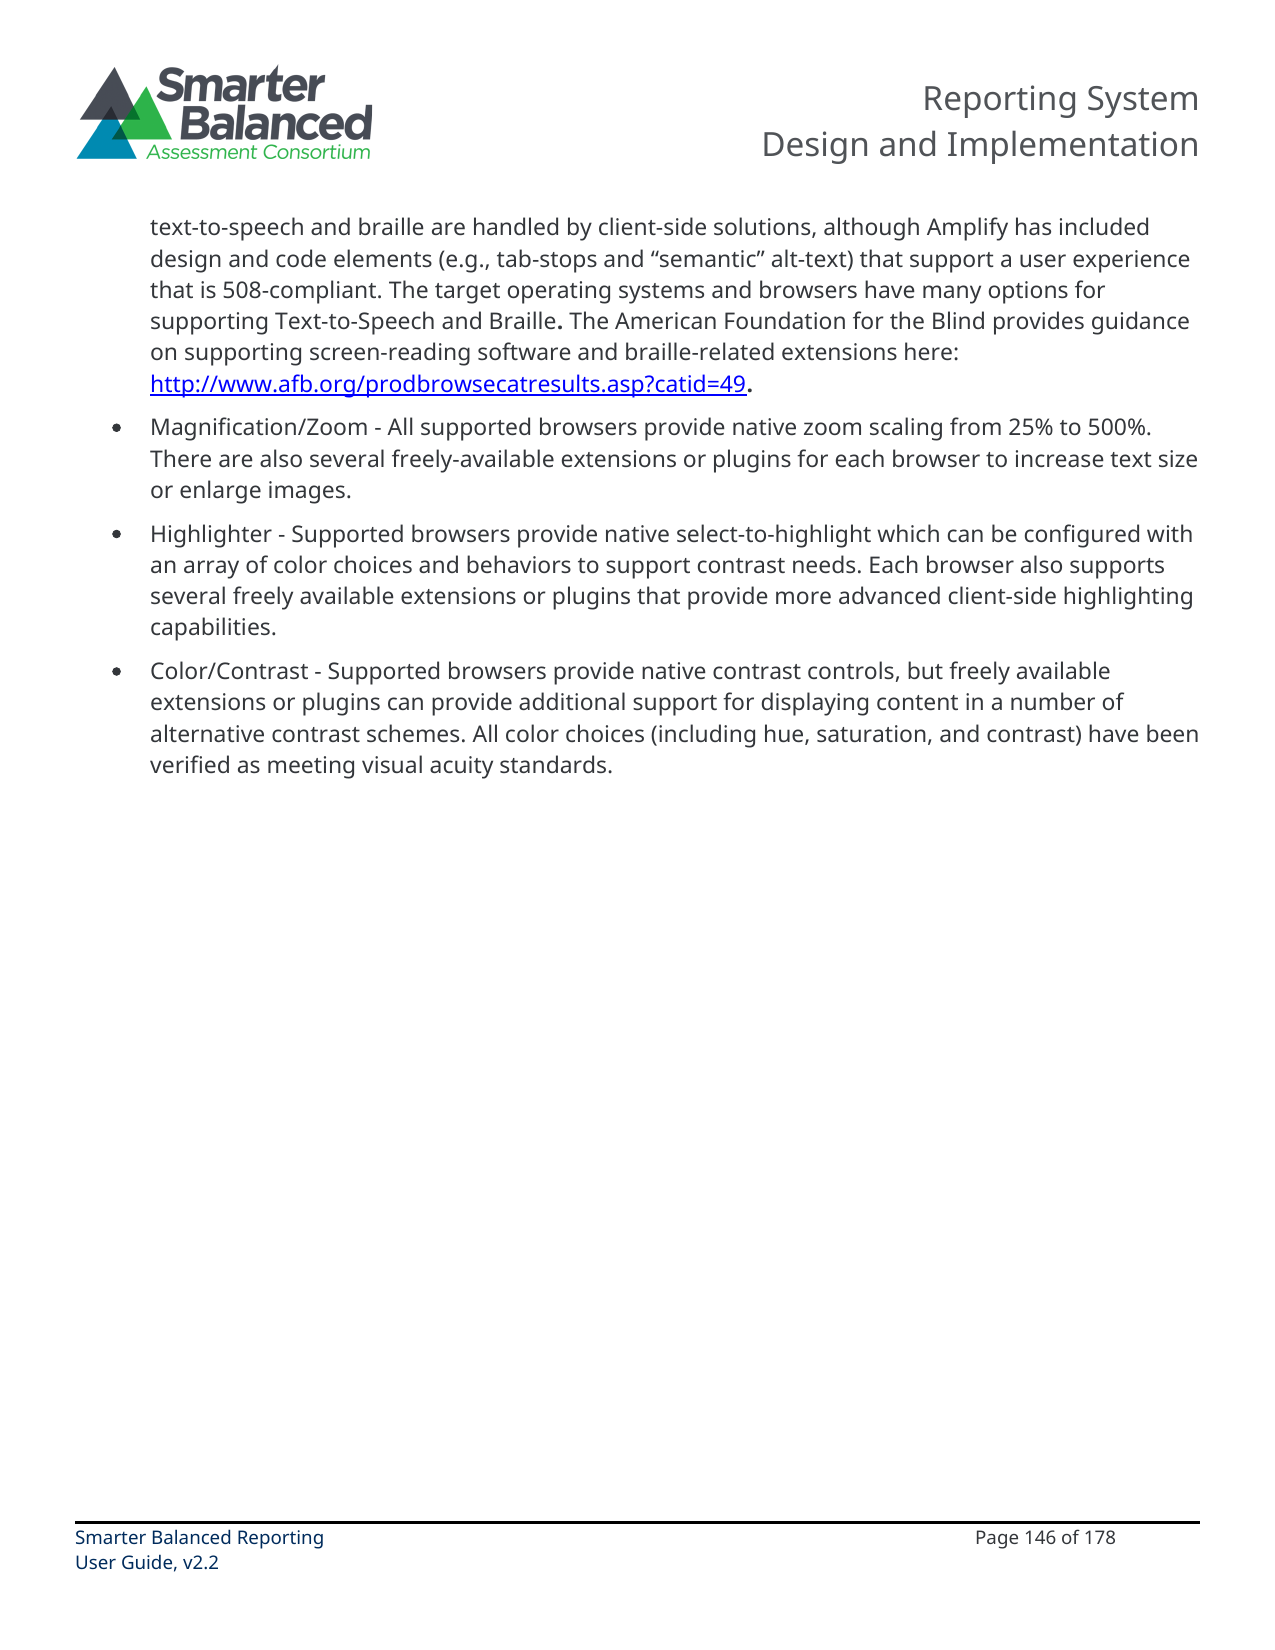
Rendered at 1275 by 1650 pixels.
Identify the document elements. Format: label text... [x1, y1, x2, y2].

list Color/Contrast - Supported browsers provide native contrast controls, but freely available extensions or plugins can provide additional support for displaying content in a number of alternative contrast schemes. All color choices (including hue, saturation, and contrast) have been verified as meeting visual acuity standards. [112, 655, 1200, 780]
picture [76, 64, 373, 159]
list Magnification/Zoom - All supported browsers provide native zoom scaling from 25% to 500%. There are also several freely-available extensions or plugins for each browser to increase text size or enlarge images. [112, 411, 1200, 505]
list Highlighter - Supported browsers provide native select-to-highlight which can be configured with an array of color choices and behaviors to support contrast needs. Each browser also supports several freely available extensions or plugins that provide more advanced client-side highlighting capabilities. [112, 517, 1200, 642]
